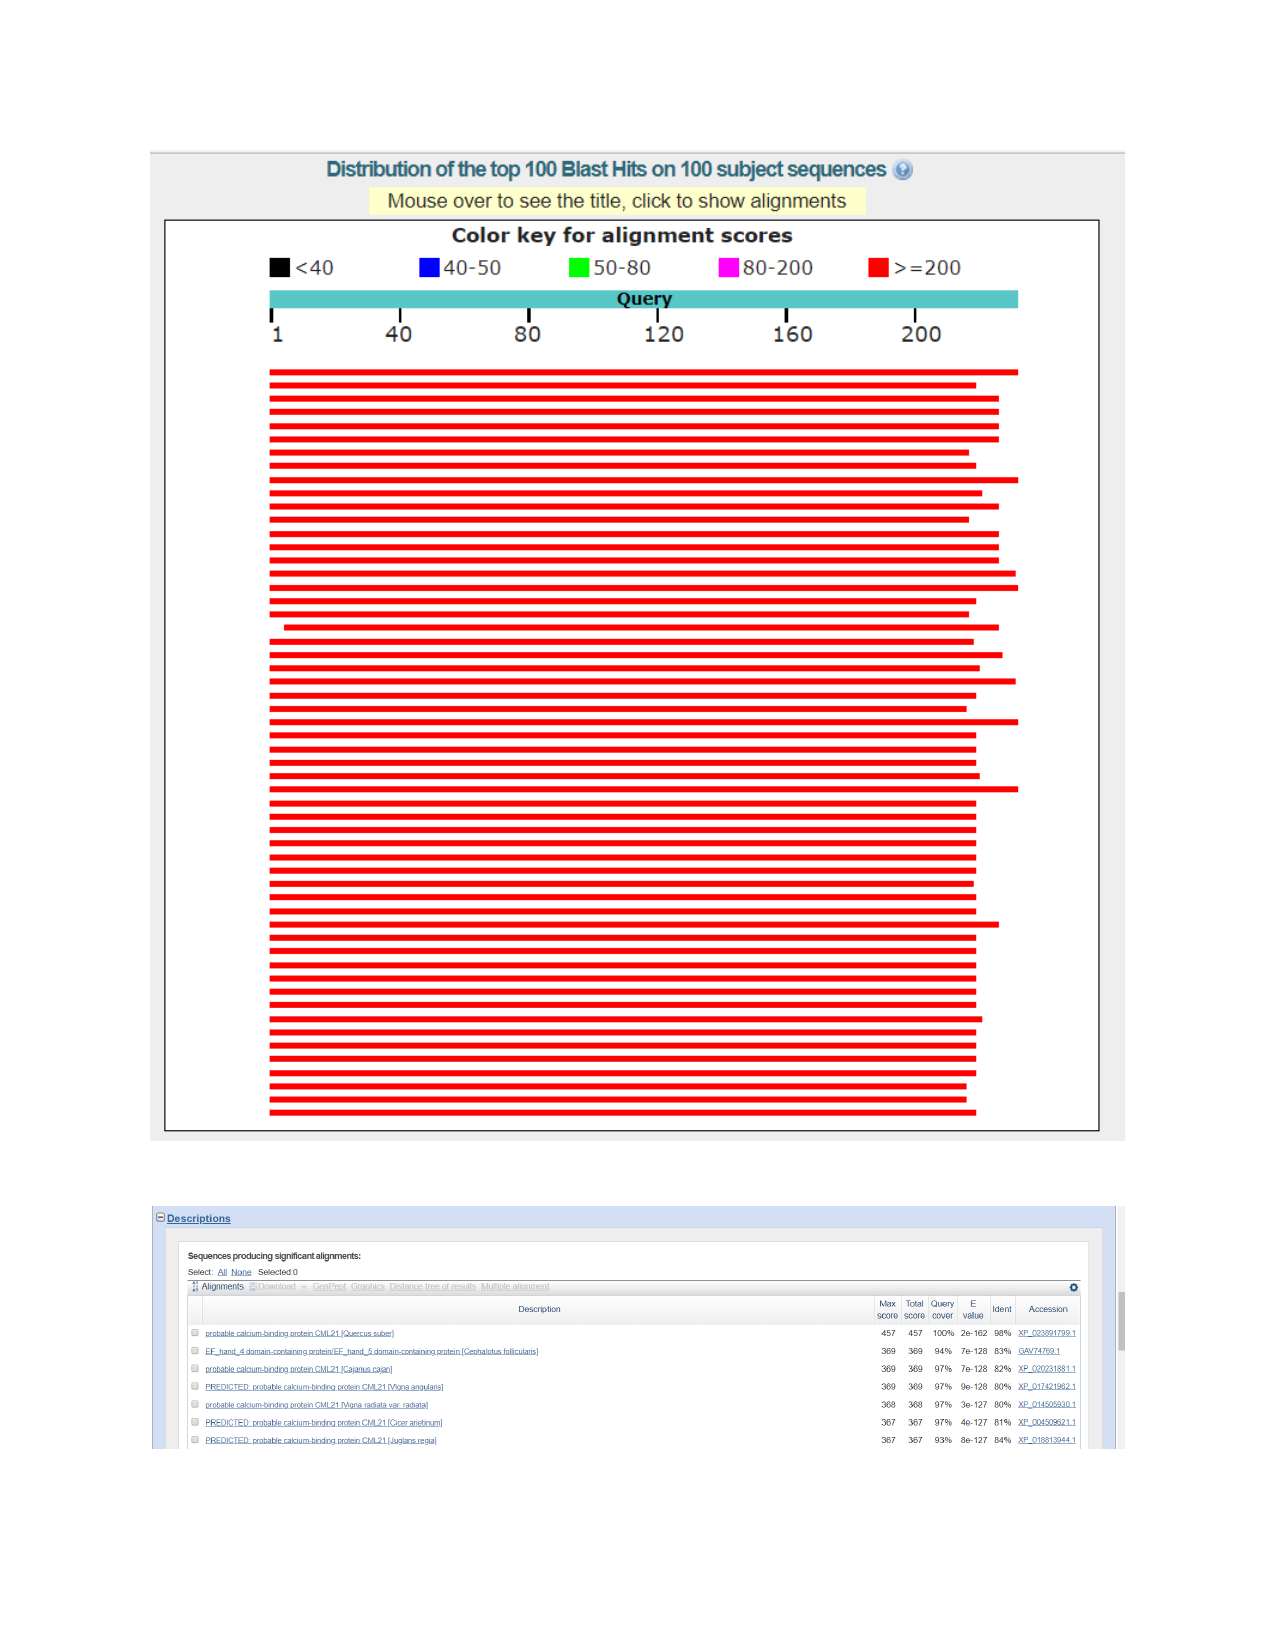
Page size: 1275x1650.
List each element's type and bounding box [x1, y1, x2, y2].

picture [150, 1206, 1125, 1449]
picture [150, 150, 1125, 1141]
